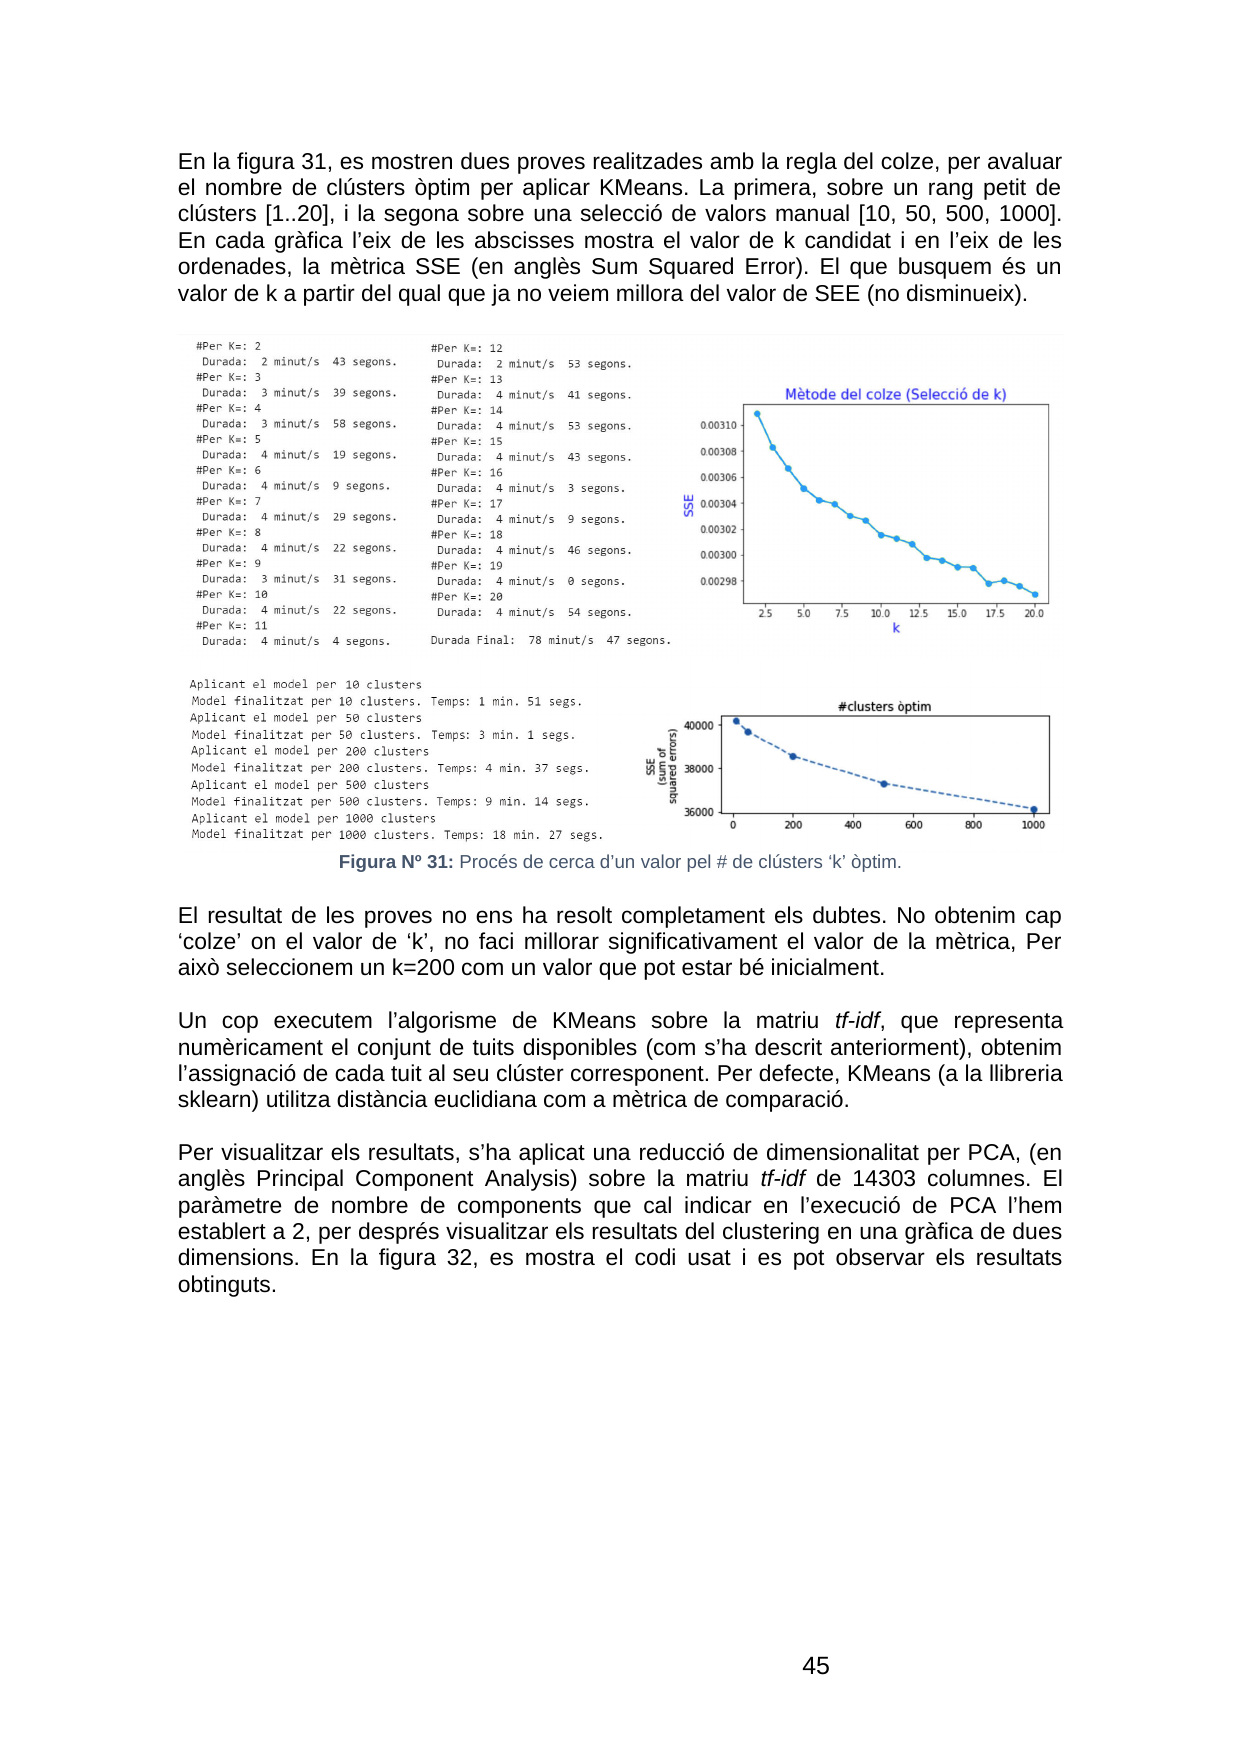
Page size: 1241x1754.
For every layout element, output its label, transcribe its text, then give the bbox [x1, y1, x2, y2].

text Un cop executem l’algorisme de KMeans sobre la matriu tf-idf, que representa numèricament el conjunt de tuits disponibles (com s’ha descrit anteriorment), obtenim l’assignació de cada tuit al seu clúster corresponent. Per defecte, KMeans (a la llibreria sklearn) utilitza distància euclidiana com a mètrica de comparació. [178, 1007, 1063, 1112]
text Figura Nº 31: Procés de cerca d’un valor pel # de clústers ‘k’ òptim. [178, 852, 1063, 873]
text El resultat de les proves no ens ha resolt completament els dubtes. No obtenim cap ‘colze’ on el valor de ‘k’, no faci millorar significativament el valor de la mètrica, Per això seleccionem un k=200 com un valor que pot estar bé inicialment. [178, 902, 1063, 981]
text En la figura 31, es mostren dues proves realitzades amb la regla del colze, per avaluar el nombre de clústers òptim per aplicar KMeans. La primera, sobre un rang petit de clústers [1..20], i la segona sobre una selecció de valors manual [10, 50, 500, 1000]. En cada gràfica l’eix de les abscisses mostra el valor de k candidat i en l’eix de les ordenades, la mètrica SSE (en anglès Sum Squared Error). El que busquem és un valor de k a partir del qual que ja no veiem millora del valor de SEE (no disminueix). [178, 148, 1063, 306]
text Per visualitzar els resultats, s’ha aplicat una reducció de dimensionalitat per PCA, (en anglès Principal Component Analysis) sobre la matriu tf-idf de 14303 columnes. El paràmetre de nombre de components que cal indicar en l’execució de PCA l’hem establert a 2, per després visualitzar els resultats del clustering en una gràfica de dues dimensions. En la figura 32, es mostra el codi usat i es pot observar els resultats obtinguts. [178, 1139, 1063, 1297]
picture [177, 334, 1064, 852]
